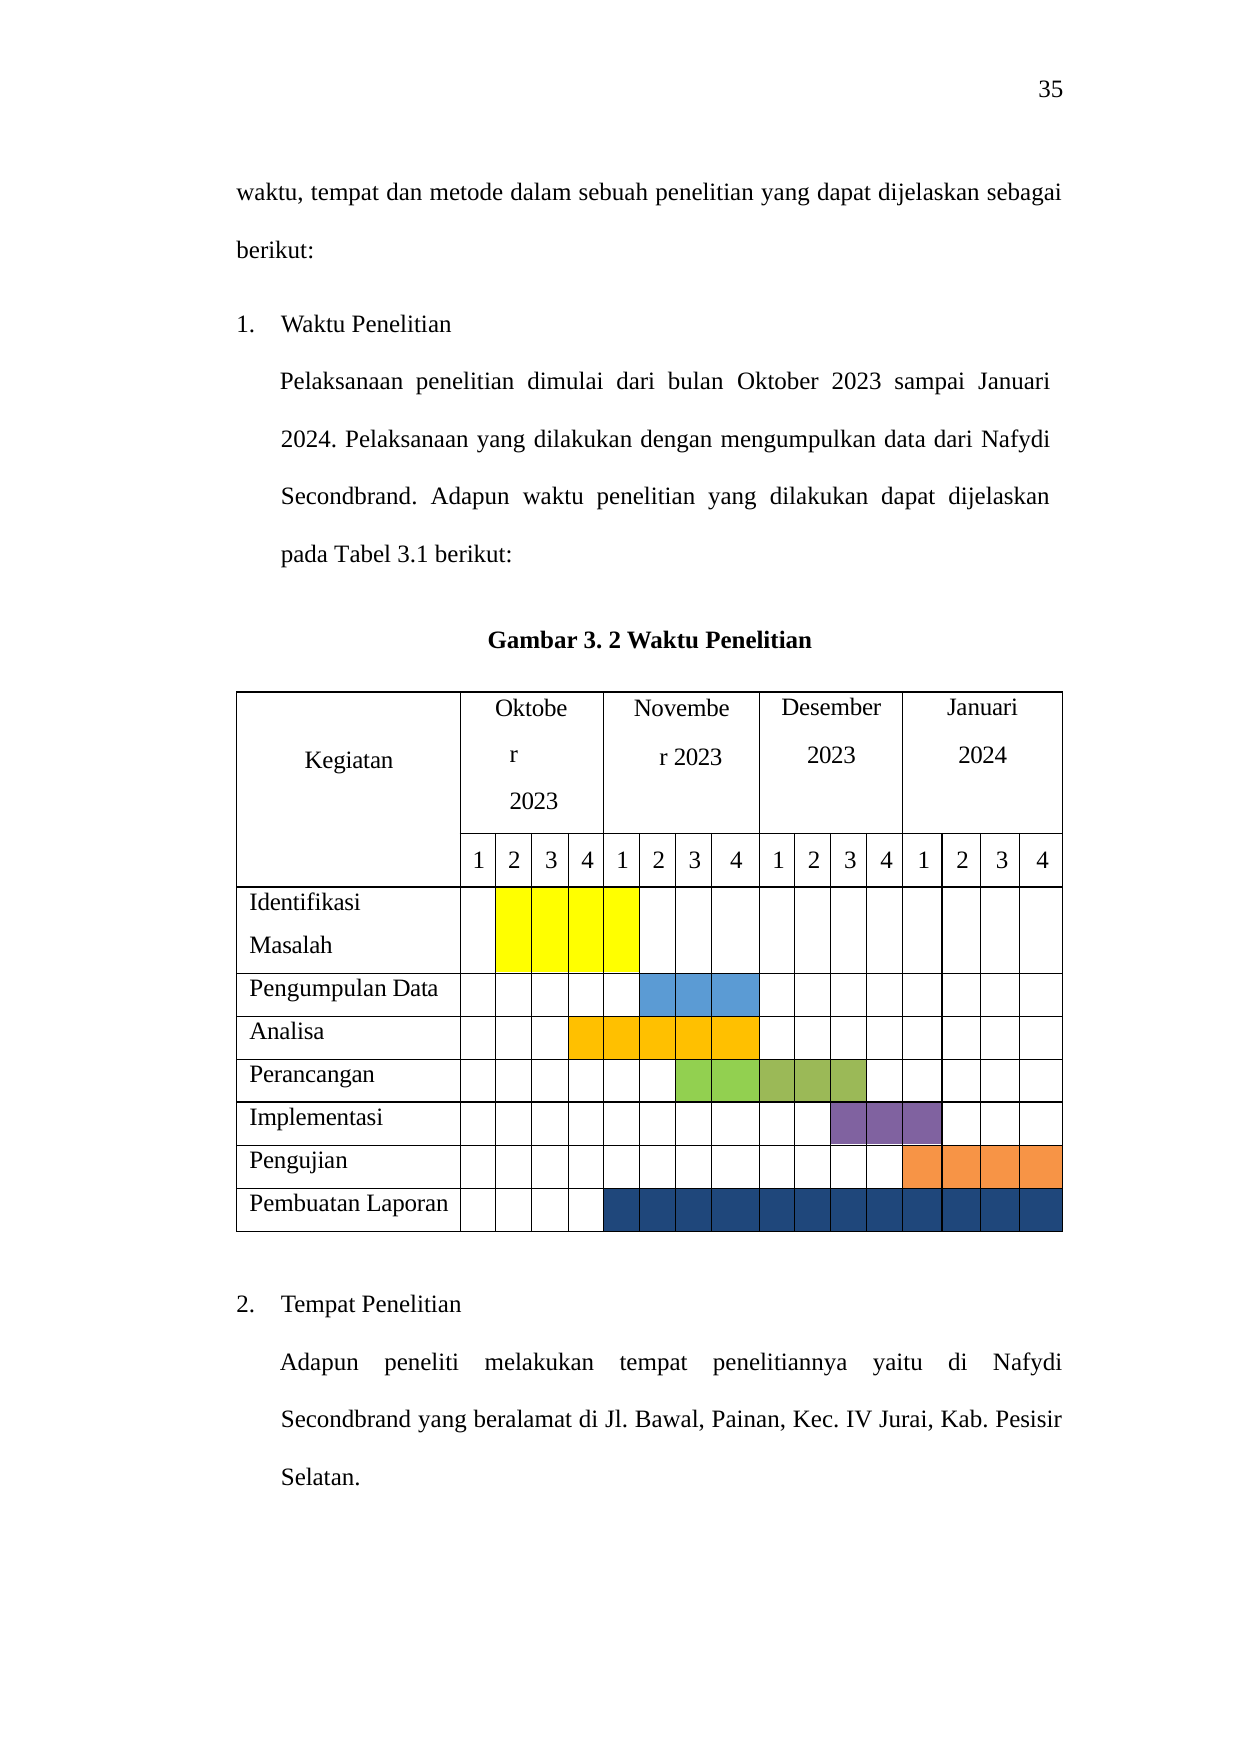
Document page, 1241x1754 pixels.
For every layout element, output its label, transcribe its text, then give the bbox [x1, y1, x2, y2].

table_cell [760, 888, 794, 972]
table_cell [676, 974, 711, 1016]
table_cell [795, 1017, 830, 1059]
table_cell [640, 1017, 675, 1059]
table_cell [903, 1146, 941, 1188]
table_cell [676, 1146, 711, 1188]
table_cell [981, 1103, 1019, 1144]
table_cell [981, 1017, 1019, 1059]
table_cell [867, 1103, 902, 1144]
table_cell [867, 1146, 902, 1188]
table_cell [981, 1189, 1019, 1231]
table_cell [943, 1146, 980, 1188]
table_cell [943, 1189, 980, 1231]
table_cell [903, 974, 941, 1016]
table_cell [831, 888, 866, 972]
table_cell [569, 1017, 603, 1059]
table_cell Implementasi [237, 1103, 460, 1144]
table_cell [903, 1189, 941, 1231]
table_cell [760, 1103, 794, 1144]
table_cell [496, 1103, 531, 1144]
table_cell [604, 1060, 639, 1101]
text Pelaksanaan penelitian dimulai dari bulan Oktober 2023 sampai Januari 2024. Pelaksanaan yang dilakukan dengan mengumpulkan data dari Nafydi Secondbrand. Adapun waktu penelitian yang dilakukan dapat dijelaskan pada Tabel 3.1 berikut: [279, 366, 1050, 568]
table_cell [640, 1103, 675, 1144]
table_cell [831, 1146, 866, 1188]
table_cell [712, 1017, 759, 1059]
table_cell [867, 1017, 902, 1059]
table_cell [496, 974, 531, 1016]
table_cell [831, 1189, 866, 1231]
table_cell [943, 1060, 980, 1101]
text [236, 177, 1063, 263]
table_cell [903, 1017, 941, 1059]
table_cell [867, 888, 902, 972]
table_cell [943, 974, 980, 1016]
table_cell [676, 1060, 711, 1101]
list Tempat Penelitian [236, 1289, 1063, 1318]
table_cell [981, 1146, 1019, 1188]
table_cell [496, 1060, 531, 1101]
table_cell [1020, 1189, 1062, 1231]
table_cell [1020, 1103, 1062, 1144]
table_cell [760, 974, 794, 1016]
table_cell [461, 1060, 495, 1101]
table_cell [604, 974, 639, 1016]
table_cell [532, 1103, 568, 1144]
table_cell [532, 974, 568, 1016]
table_cell [795, 1189, 830, 1231]
table_cell [461, 974, 495, 1016]
table_cell [461, 1146, 495, 1188]
table_cell [532, 1060, 568, 1101]
table_cell 2 [943, 834, 980, 886]
table_cell [712, 974, 759, 1016]
table_cell Pengumpulan Data [237, 974, 460, 1016]
list Adapun peneliti melakukan tempat penelitiannya yaitu di Nafydi Secondbrand yang beralamat di Jl. Bawal, Painan, Kec. IV Jurai, Kab. Pesisir Selatan. [279, 1347, 1063, 1491]
table_cell 4 [1020, 834, 1062, 886]
table_cell [903, 888, 941, 972]
table_cell [676, 888, 711, 972]
table_cell Pengujian [237, 1146, 460, 1188]
table_cell 3 [676, 834, 711, 886]
table_cell [1020, 974, 1062, 1016]
table_header Desember 2023 [760, 693, 902, 833]
table_cell [604, 888, 639, 972]
table_cell [532, 1017, 568, 1059]
table_cell [604, 1146, 639, 1188]
table_cell [712, 888, 759, 972]
table_cell [981, 888, 1019, 972]
table_cell [496, 1146, 531, 1188]
table_cell 2 [795, 834, 830, 886]
table_cell [760, 1189, 794, 1231]
table_cell 4 [712, 834, 759, 886]
table_cell [831, 1017, 866, 1059]
table_cell [569, 1146, 603, 1188]
table_cell [795, 1146, 830, 1188]
table_header Oktober 2023 [461, 693, 603, 833]
table_cell [532, 1146, 568, 1188]
table_cell [461, 888, 495, 972]
table_cell [569, 1189, 603, 1231]
table_cell [831, 974, 866, 1016]
table_cell [640, 1060, 675, 1101]
table_cell 2 [496, 834, 531, 886]
table_cell [676, 1103, 711, 1144]
table_cell [496, 1017, 531, 1059]
table_cell Identifikasi Masalah [237, 888, 460, 972]
table_cell [640, 974, 675, 1016]
table_cell [712, 1103, 759, 1144]
table_cell [496, 888, 531, 972]
table_cell [604, 1189, 639, 1231]
table_cell 1 [604, 834, 639, 886]
table_header Kegiatan [237, 693, 460, 886]
table_cell Analisa [237, 1017, 460, 1059]
table_cell [760, 1146, 794, 1188]
table_cell [569, 888, 603, 972]
table_cell [1020, 1017, 1062, 1059]
table_cell 3 [532, 834, 568, 886]
table_cell [461, 1189, 495, 1231]
table_cell [903, 1060, 941, 1101]
table_cell [795, 888, 830, 972]
table_cell [712, 1146, 759, 1188]
table_cell [640, 1146, 675, 1188]
table_cell 3 [981, 834, 1019, 886]
table_cell [712, 1060, 759, 1101]
table_cell [532, 888, 568, 972]
table_cell [676, 1189, 711, 1231]
table_cell Pembuatan Laporan [237, 1189, 460, 1231]
table_header Januari 2024 [903, 693, 1062, 833]
table_cell [569, 1103, 603, 1144]
table_cell [569, 974, 603, 1016]
table_cell [795, 974, 830, 1016]
table_cell [943, 1017, 980, 1059]
table_cell [676, 1017, 711, 1059]
table_cell [640, 888, 675, 972]
table_cell [1020, 1060, 1062, 1101]
table_cell 1 [461, 834, 495, 886]
table_cell [867, 1060, 902, 1101]
table_cell [461, 1017, 495, 1059]
table_cell [640, 1189, 675, 1231]
table_cell [981, 974, 1019, 1016]
table_cell 1 [760, 834, 794, 886]
table_cell [867, 1189, 902, 1231]
table_cell 4 [569, 834, 603, 886]
table_cell 1 [903, 834, 941, 886]
table_cell 4 [867, 834, 902, 886]
table_cell [795, 1060, 830, 1101]
table_cell [604, 1103, 639, 1144]
table_cell [903, 1103, 941, 1144]
table_cell [760, 1017, 794, 1059]
table_cell [461, 1103, 495, 1144]
table_cell [569, 1060, 603, 1101]
table_cell [712, 1189, 759, 1231]
table_cell [1020, 888, 1062, 972]
list Waktu Penelitian [236, 309, 1063, 338]
table_cell [760, 1060, 794, 1101]
text Gambar 3. 2 Waktu Penelitian [236, 625, 1063, 654]
table_cell [943, 1103, 980, 1144]
table_cell Perancangan [237, 1060, 460, 1101]
table_cell [867, 974, 902, 1016]
table_cell [795, 1103, 830, 1144]
table_header November 2023 [604, 693, 759, 833]
table_cell [831, 1060, 866, 1101]
table_cell [981, 1060, 1019, 1101]
table_cell [604, 1017, 639, 1059]
table_cell [943, 888, 980, 972]
table_cell 2 [640, 834, 675, 886]
table_cell [532, 1189, 568, 1231]
table_cell [1020, 1146, 1062, 1188]
table_cell 3 [831, 834, 866, 886]
table_cell [831, 1103, 866, 1144]
table_cell [496, 1189, 531, 1231]
